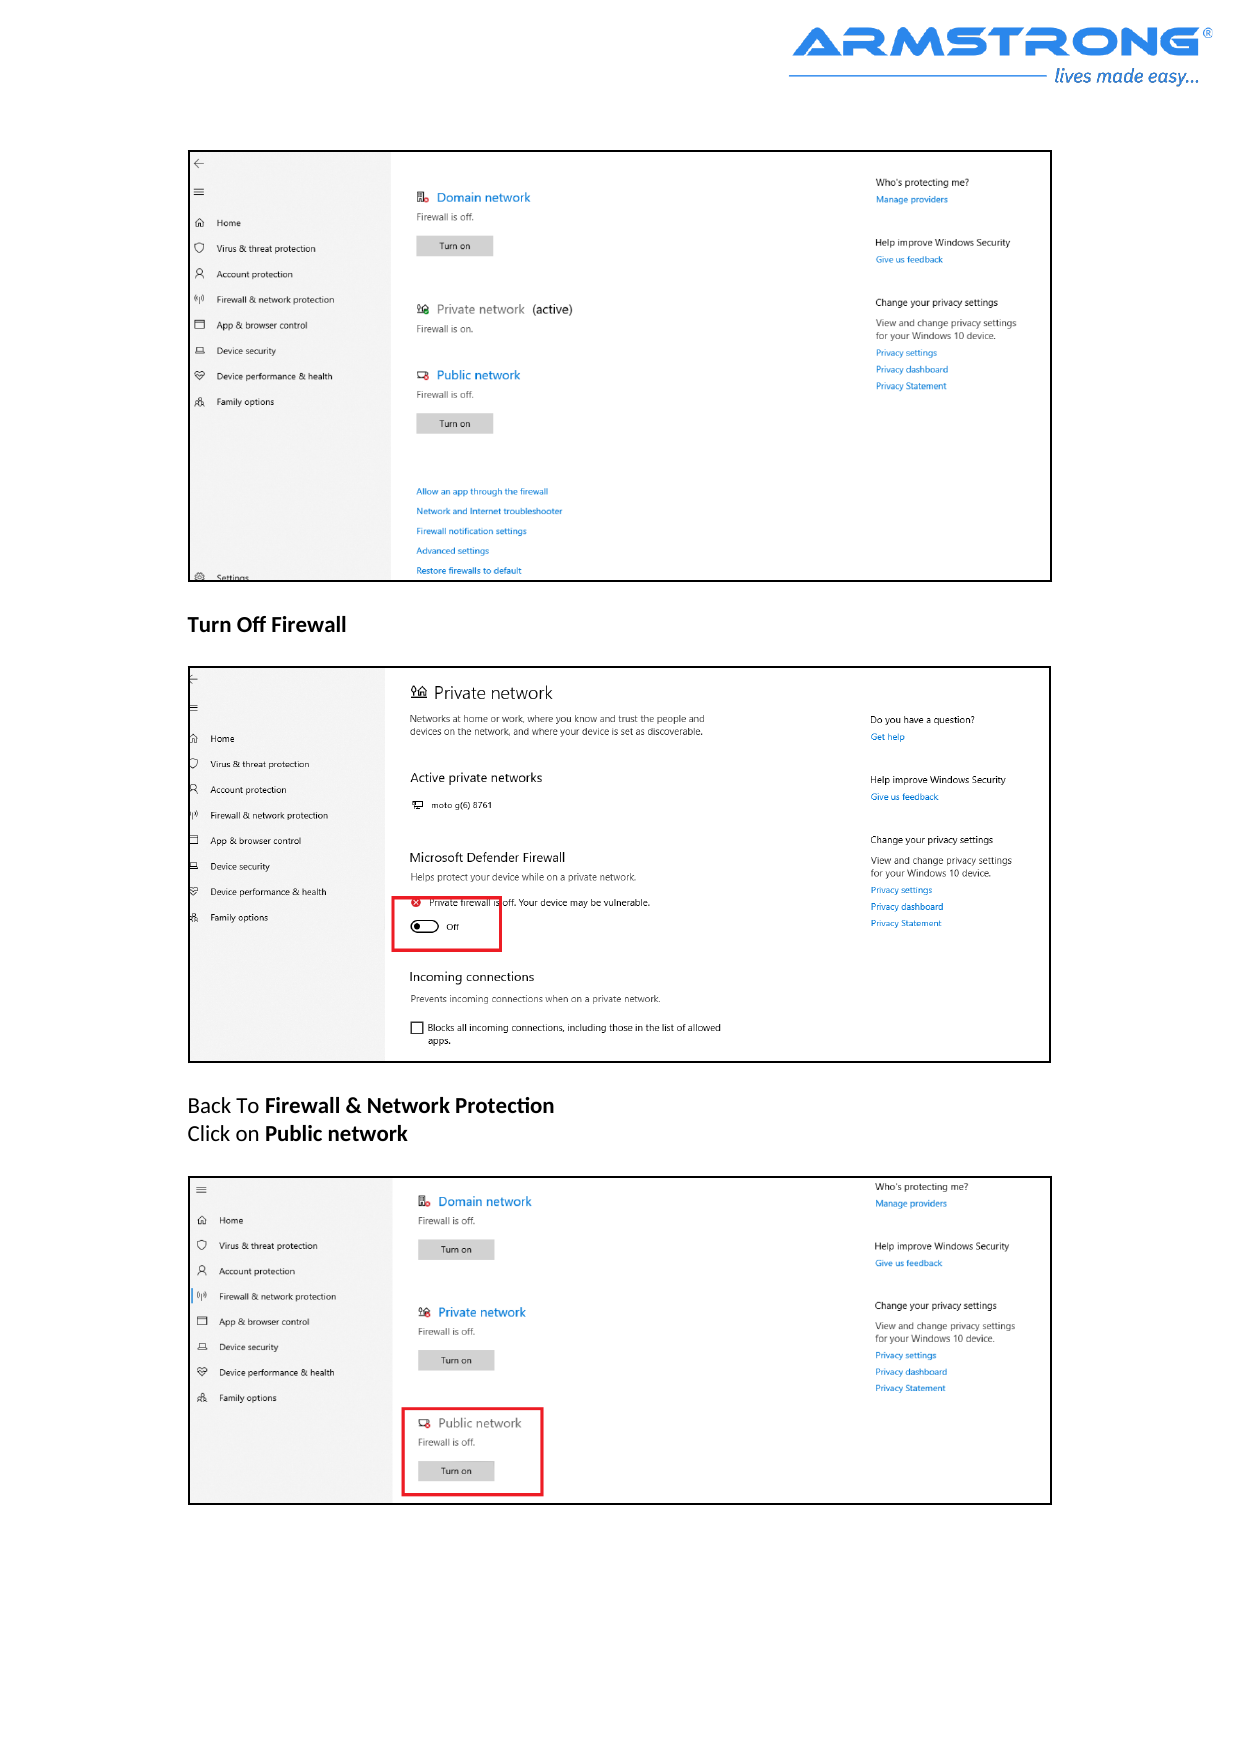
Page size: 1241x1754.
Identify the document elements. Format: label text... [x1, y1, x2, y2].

picture [190, 668, 1049, 1061]
list Back To Firewall & Network Protection [187, 1091, 1053, 1119]
list Click on Public network [187, 1119, 1053, 1147]
list Turn Off Firewall [187, 610, 1053, 638]
picture [190, 1178, 1050, 1503]
picture [788, 27, 1213, 87]
picture [190, 152, 1050, 580]
